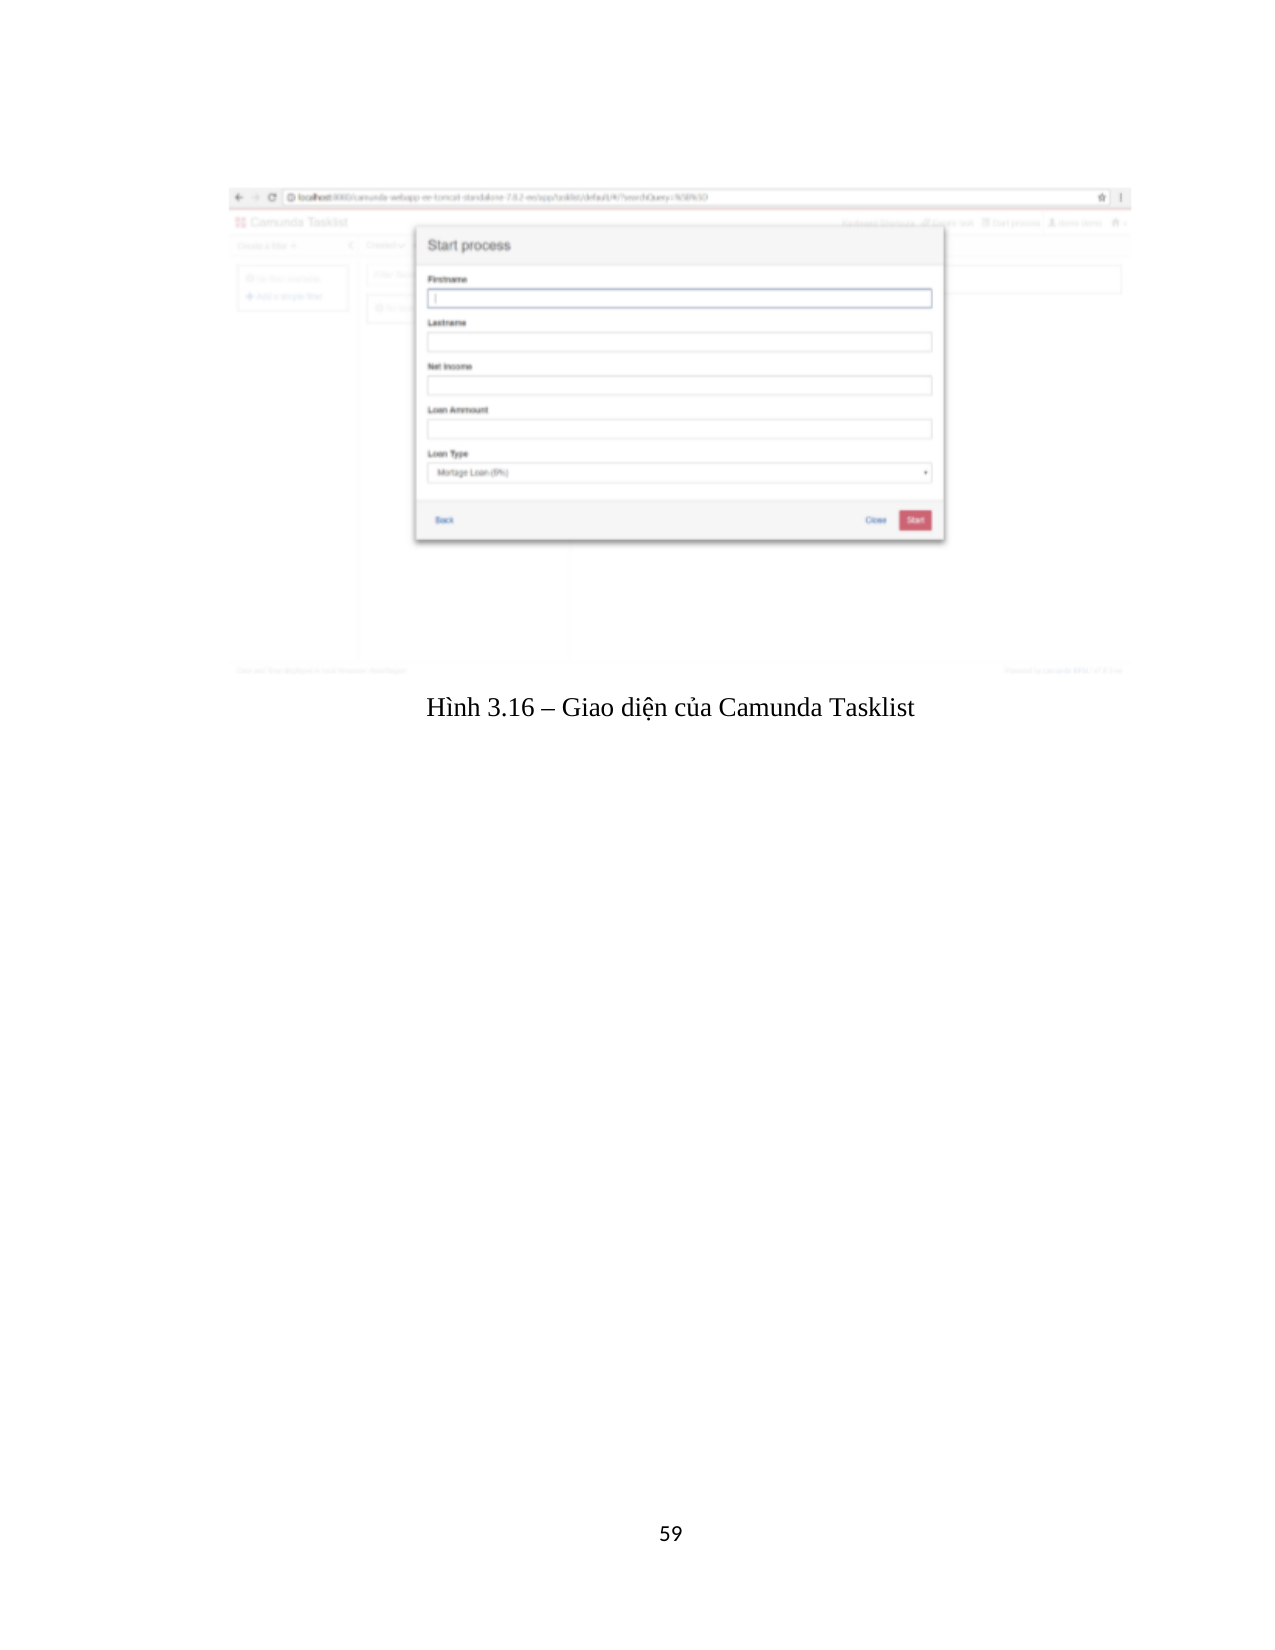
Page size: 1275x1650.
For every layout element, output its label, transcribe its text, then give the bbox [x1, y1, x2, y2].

picture [206, 177, 1163, 675]
text Hình 3.– Giao diện của Camunda Tasklist [207, 691, 1134, 722]
